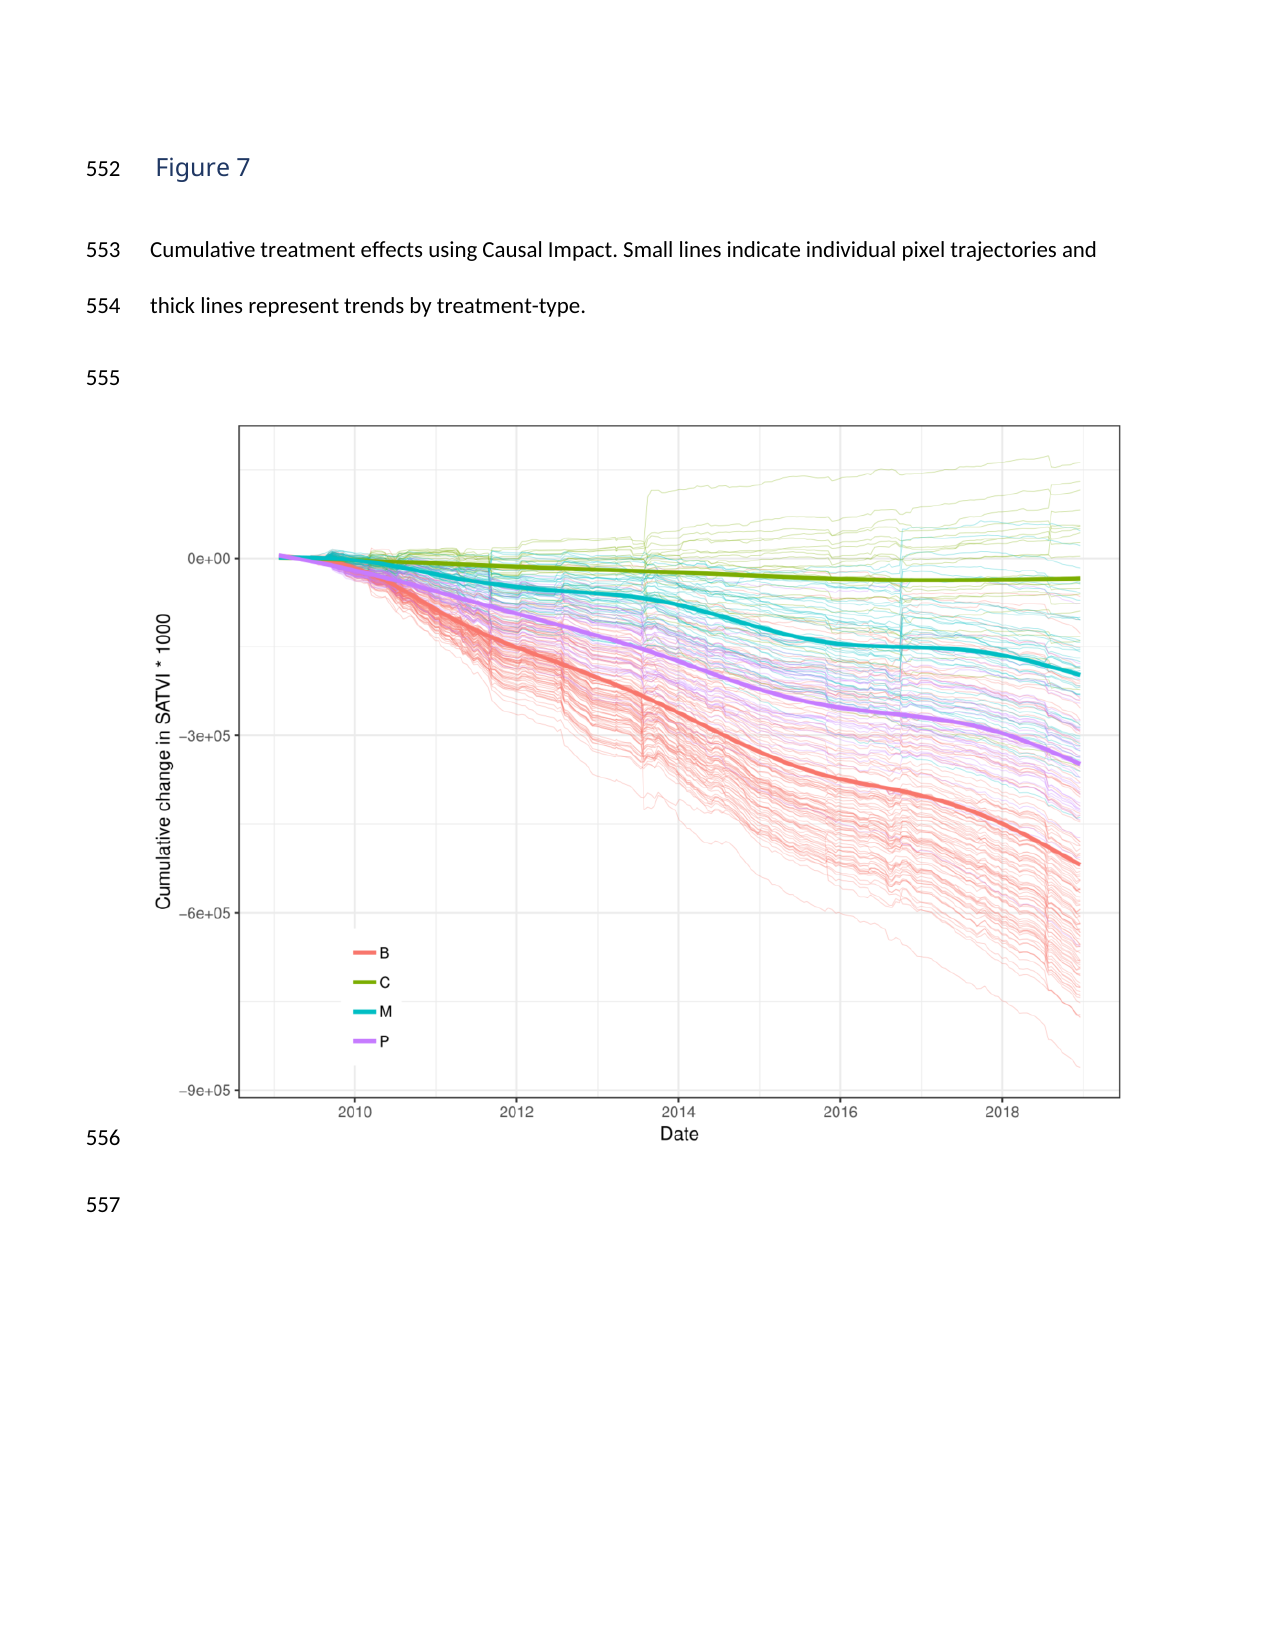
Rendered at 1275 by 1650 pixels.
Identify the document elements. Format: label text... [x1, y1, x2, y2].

picture [150, 419, 1125, 1146]
text Cumulative treatment effects using Causal Impact. Small lines indicate individual pixel trajectories and thick lines represent trends by treatment-type. [150, 235, 1125, 319]
text Figure 7 [150, 150, 1125, 184]
